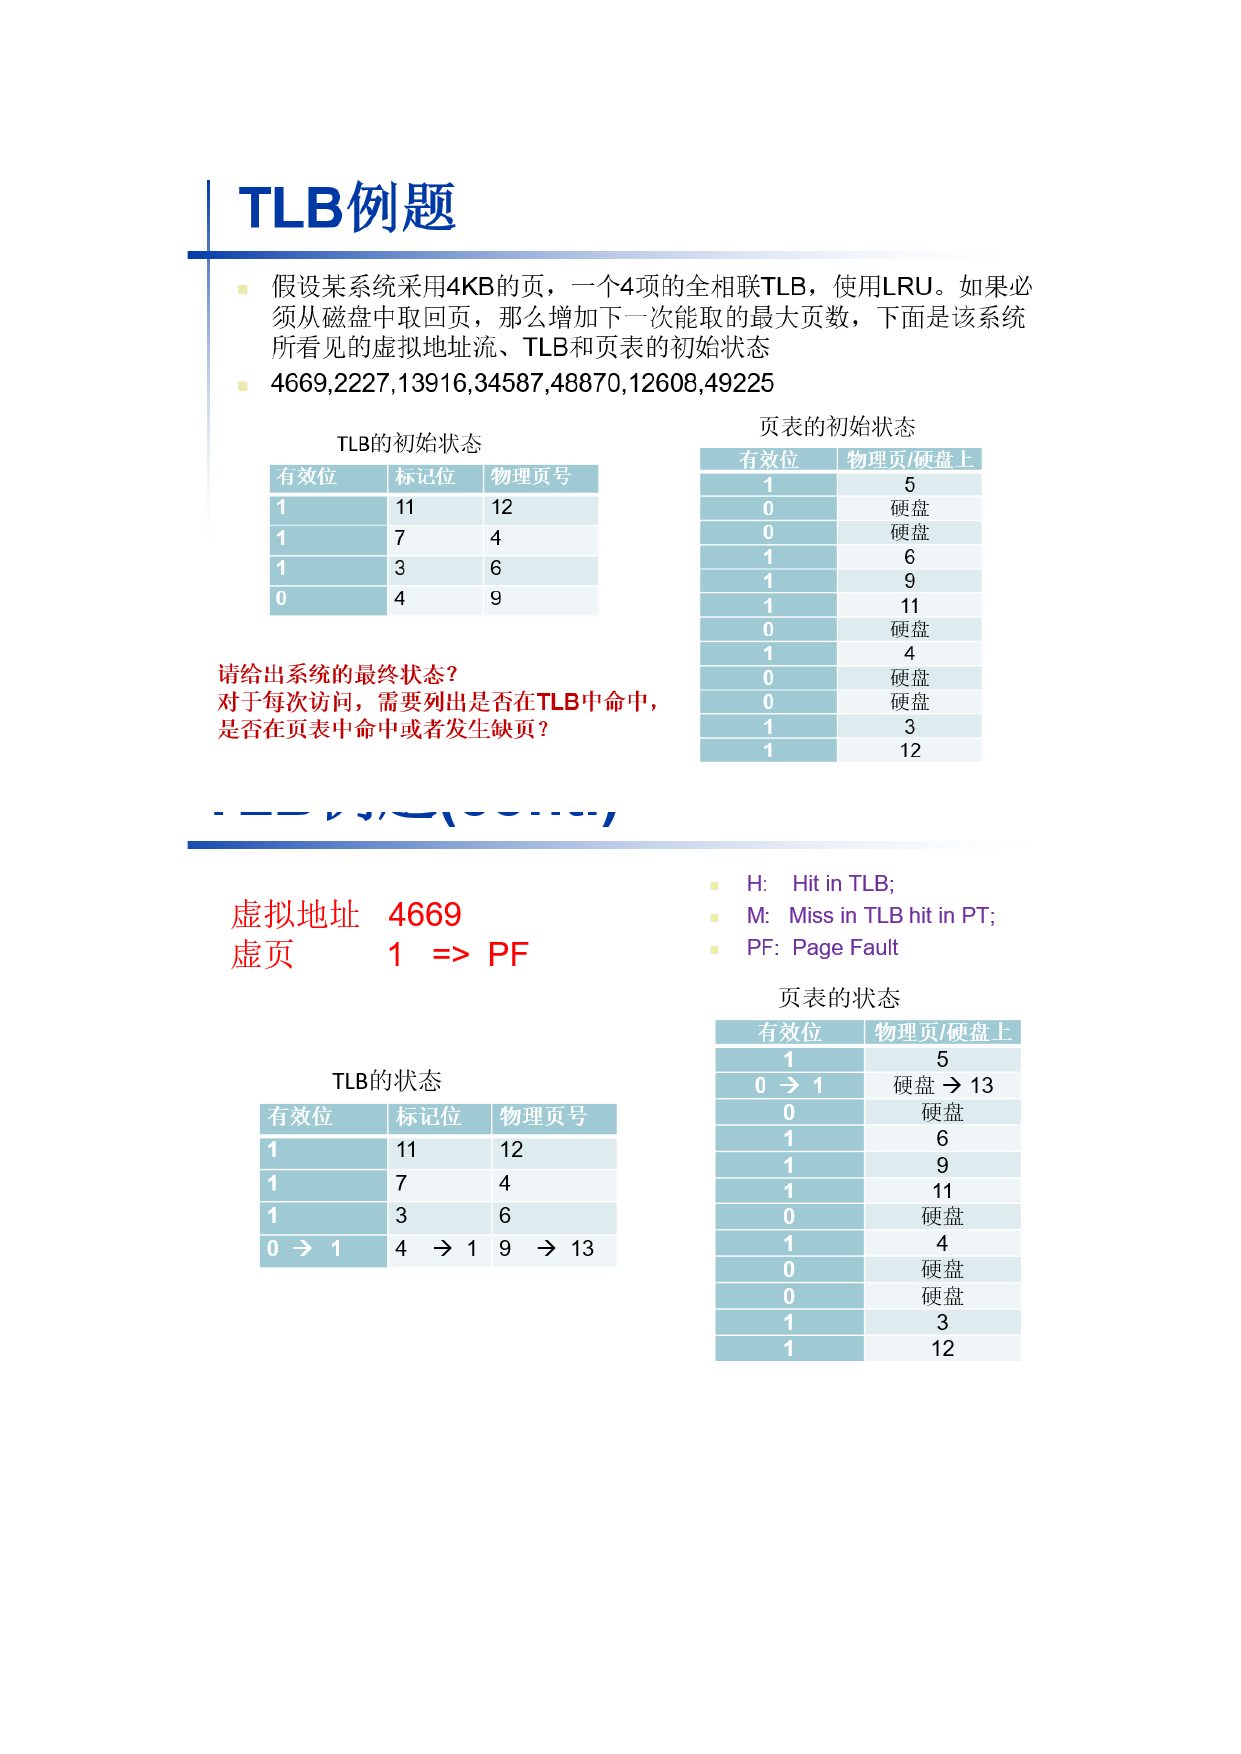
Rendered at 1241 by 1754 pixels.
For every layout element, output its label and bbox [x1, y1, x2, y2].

picture [187, 812, 1053, 1380]
picture [187, 162, 1053, 790]
